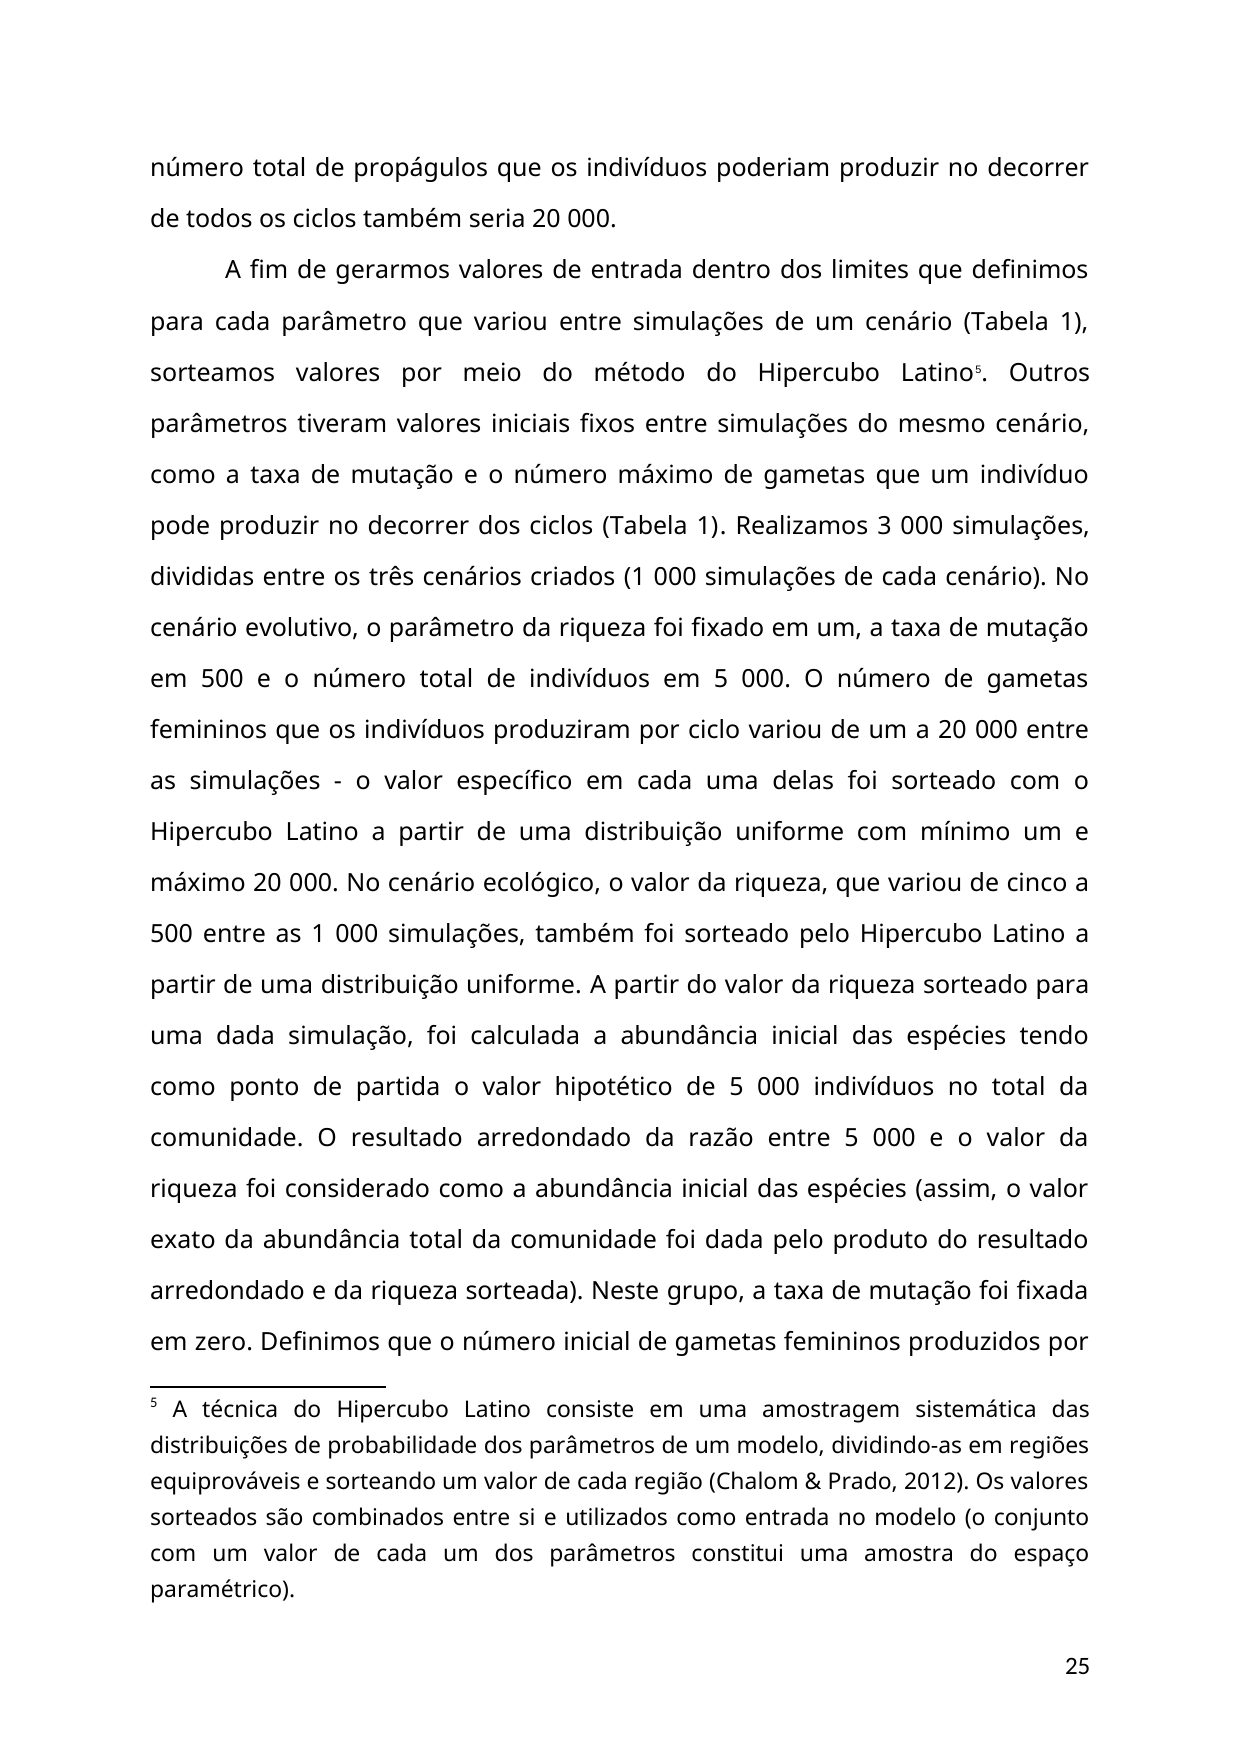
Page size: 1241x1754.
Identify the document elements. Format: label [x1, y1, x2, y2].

text [150, 150, 1090, 235]
text [150, 252, 1090, 1358]
